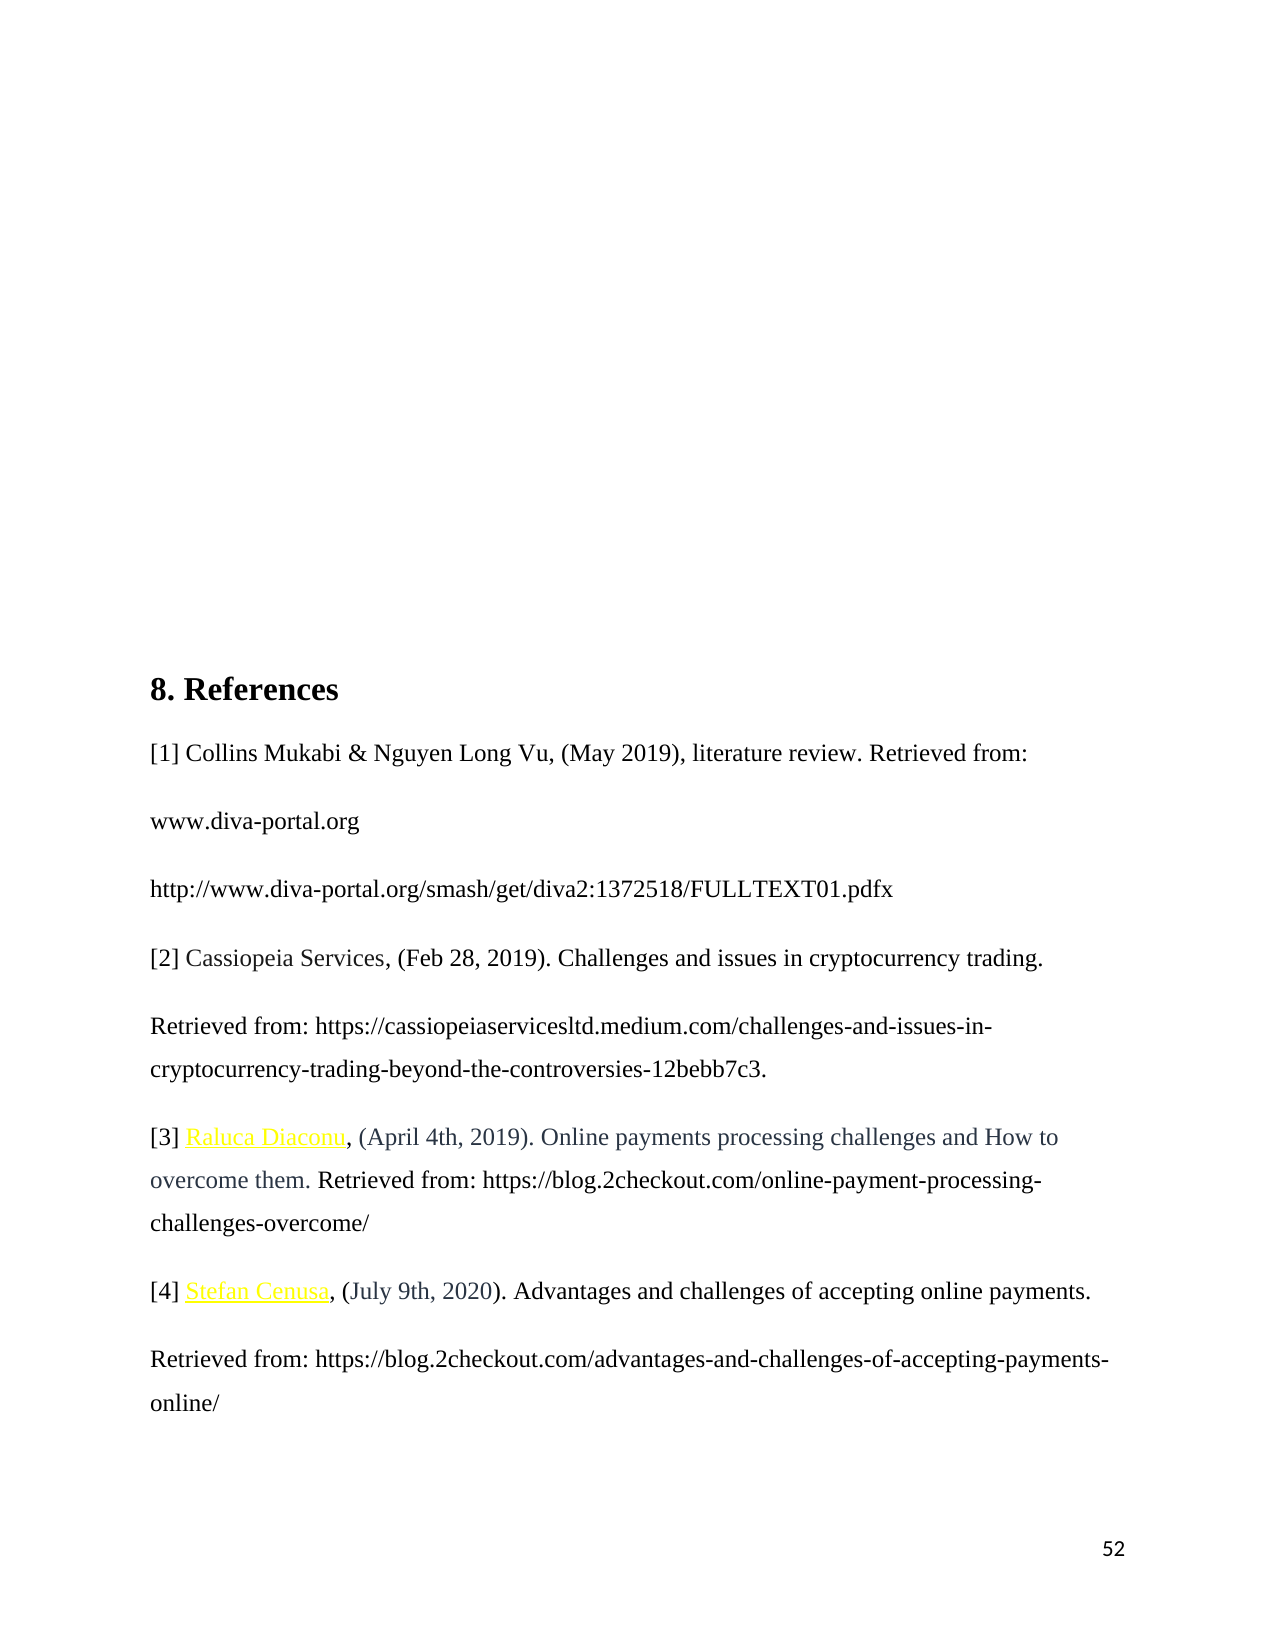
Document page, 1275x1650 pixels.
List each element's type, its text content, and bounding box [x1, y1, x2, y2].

text www.diva-portal.org [150, 806, 1125, 835]
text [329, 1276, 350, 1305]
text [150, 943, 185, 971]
text 8. References [150, 669, 1125, 707]
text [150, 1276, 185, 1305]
text Retrieved from: https://cassiopeiaservicesltd.medium.com/challenges-and-issues-in-cryptocurrency-trading-beyond-the-controversies-12bebb7c3. [150, 1011, 1125, 1083]
text http://www.diva-portal.org/smash/get/diva2:1372518/FULLTEXT01.pdfx [150, 874, 1125, 903]
text [3] Raluca Diaconu, (April 4th, 2019). Online payments processing challenges and How to overcome them. Retrieved from: https://blog.2checkout.com/online-payment-processing-challenges-overcome/ [150, 1122, 1125, 1237]
text [4] Stefan Cenusa, (July 9th, 2020). Advantages and challenges of accepting online payments. [492, 1276, 1125, 1305]
text [1] Collins Mukabi & Nguyen Long Vu, (May 2019), literature review. Retrieved from: [150, 738, 1125, 767]
text Retrieved from: https://blog.2checkout.com/advantages-and-challenges-of-accepting-payments-online/ [150, 1344, 1125, 1416]
text [2] Cassiopeia Services, (Feb 28, 2019). Challenges and issues in cryptocurrency trading. [385, 943, 1125, 971]
